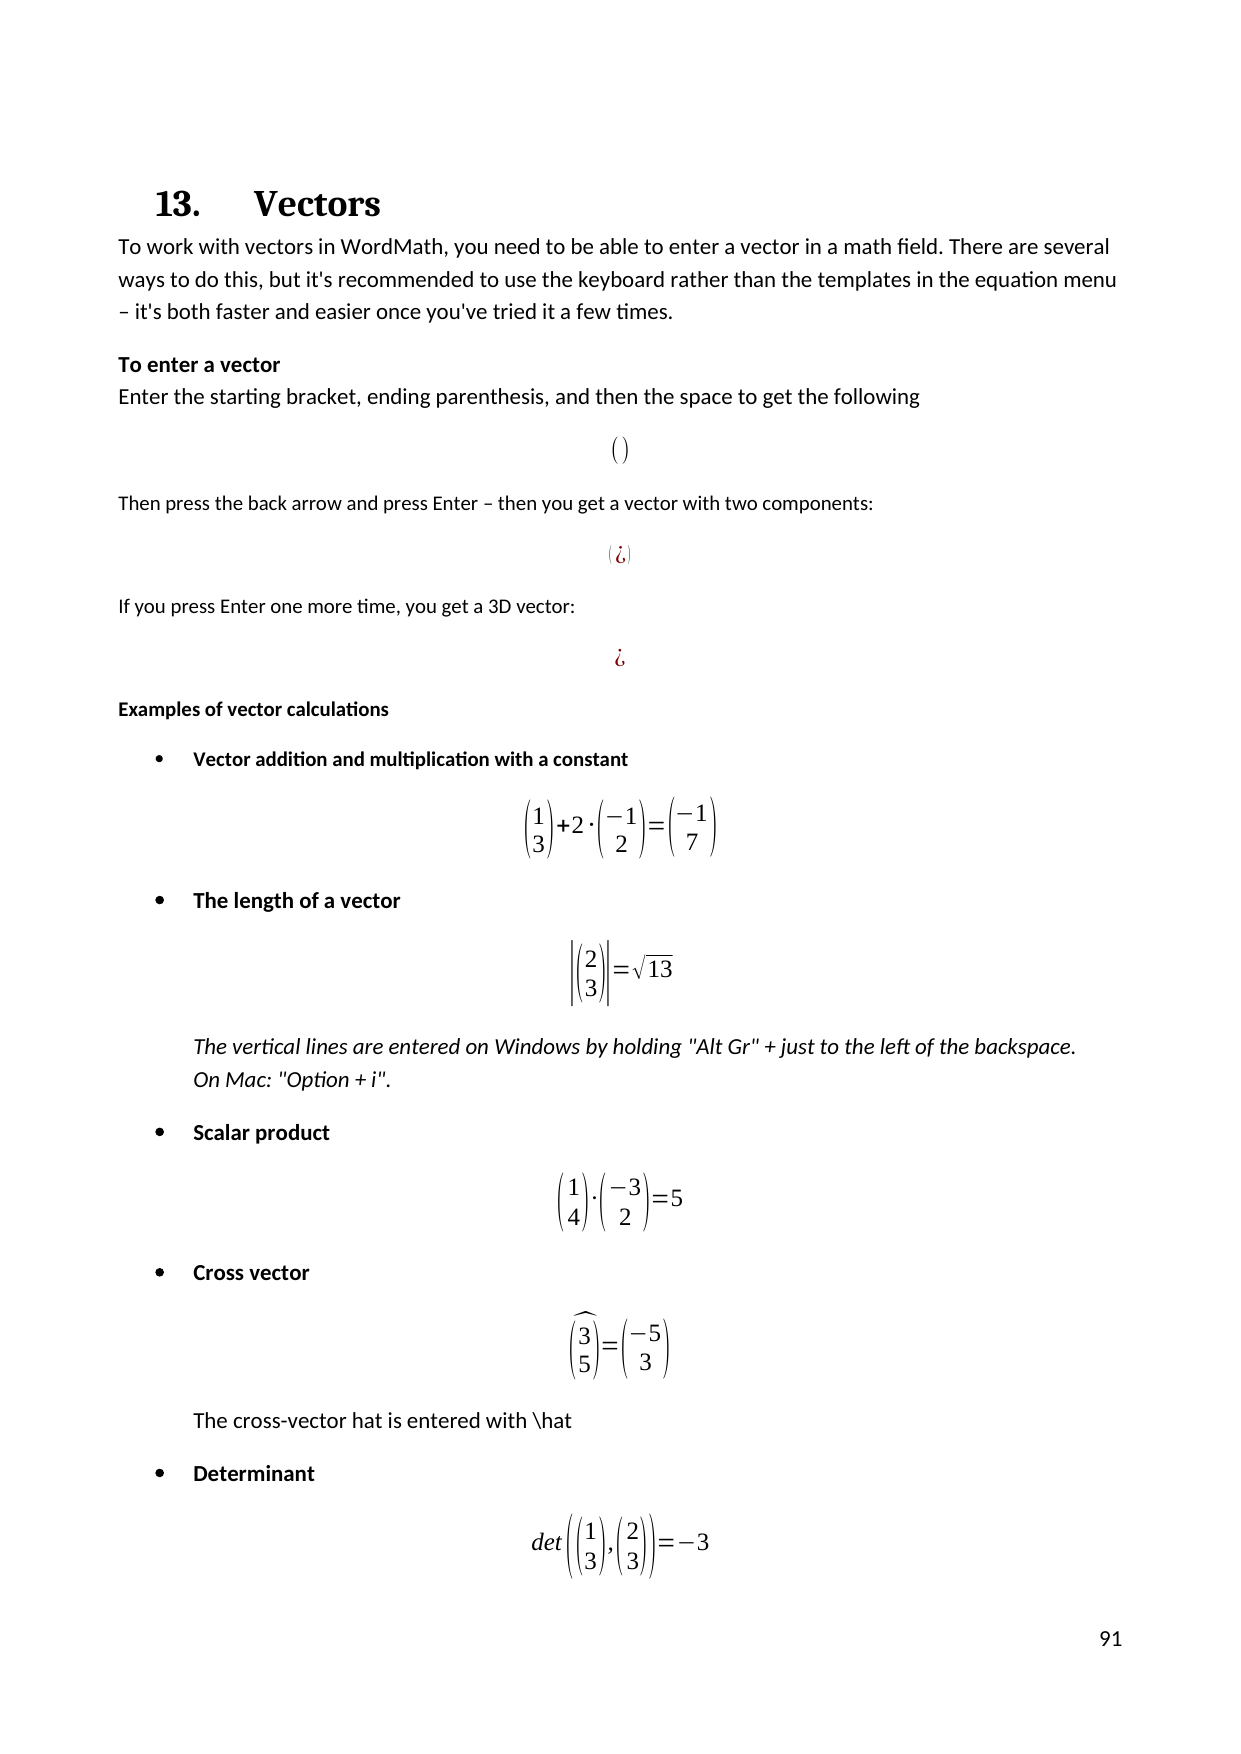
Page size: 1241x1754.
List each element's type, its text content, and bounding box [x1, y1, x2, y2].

text The cross-vector hat is entered with \hat [118, 1406, 1122, 1434]
list The length of a vector [156, 886, 1122, 914]
list Scalar product [156, 1118, 1122, 1146]
text Examples of vector calculations [118, 696, 1122, 722]
text To work with vectors in WordMath, you need to be able to enter a vector in a math field. There are several ways to do this, but it's recommended to use the keyboard rather than the templates in the equation menu – it's both faster and easier once you've tried it a few times. [118, 232, 1122, 325]
list Determinant [156, 1459, 1122, 1487]
list Cross vector [156, 1258, 1122, 1286]
subtitle Vectors [156, 183, 1122, 226]
text To enter a vector Enter the starting bracket, ending parenthesis, and then the space to get the following [118, 350, 1122, 410]
list Vector addition and multiplication with a constant [156, 746, 1122, 772]
text Then press the back arrow and press Enter – then you get a vector with two components: [118, 490, 1122, 516]
text If you press Enter one more time, you get a 3D vector: [118, 593, 1122, 618]
text The vertical lines are entered on Windows by holding "Alt Gr" + just to the left of the backspace. On Mac: "Option + i". [193, 1032, 1122, 1093]
